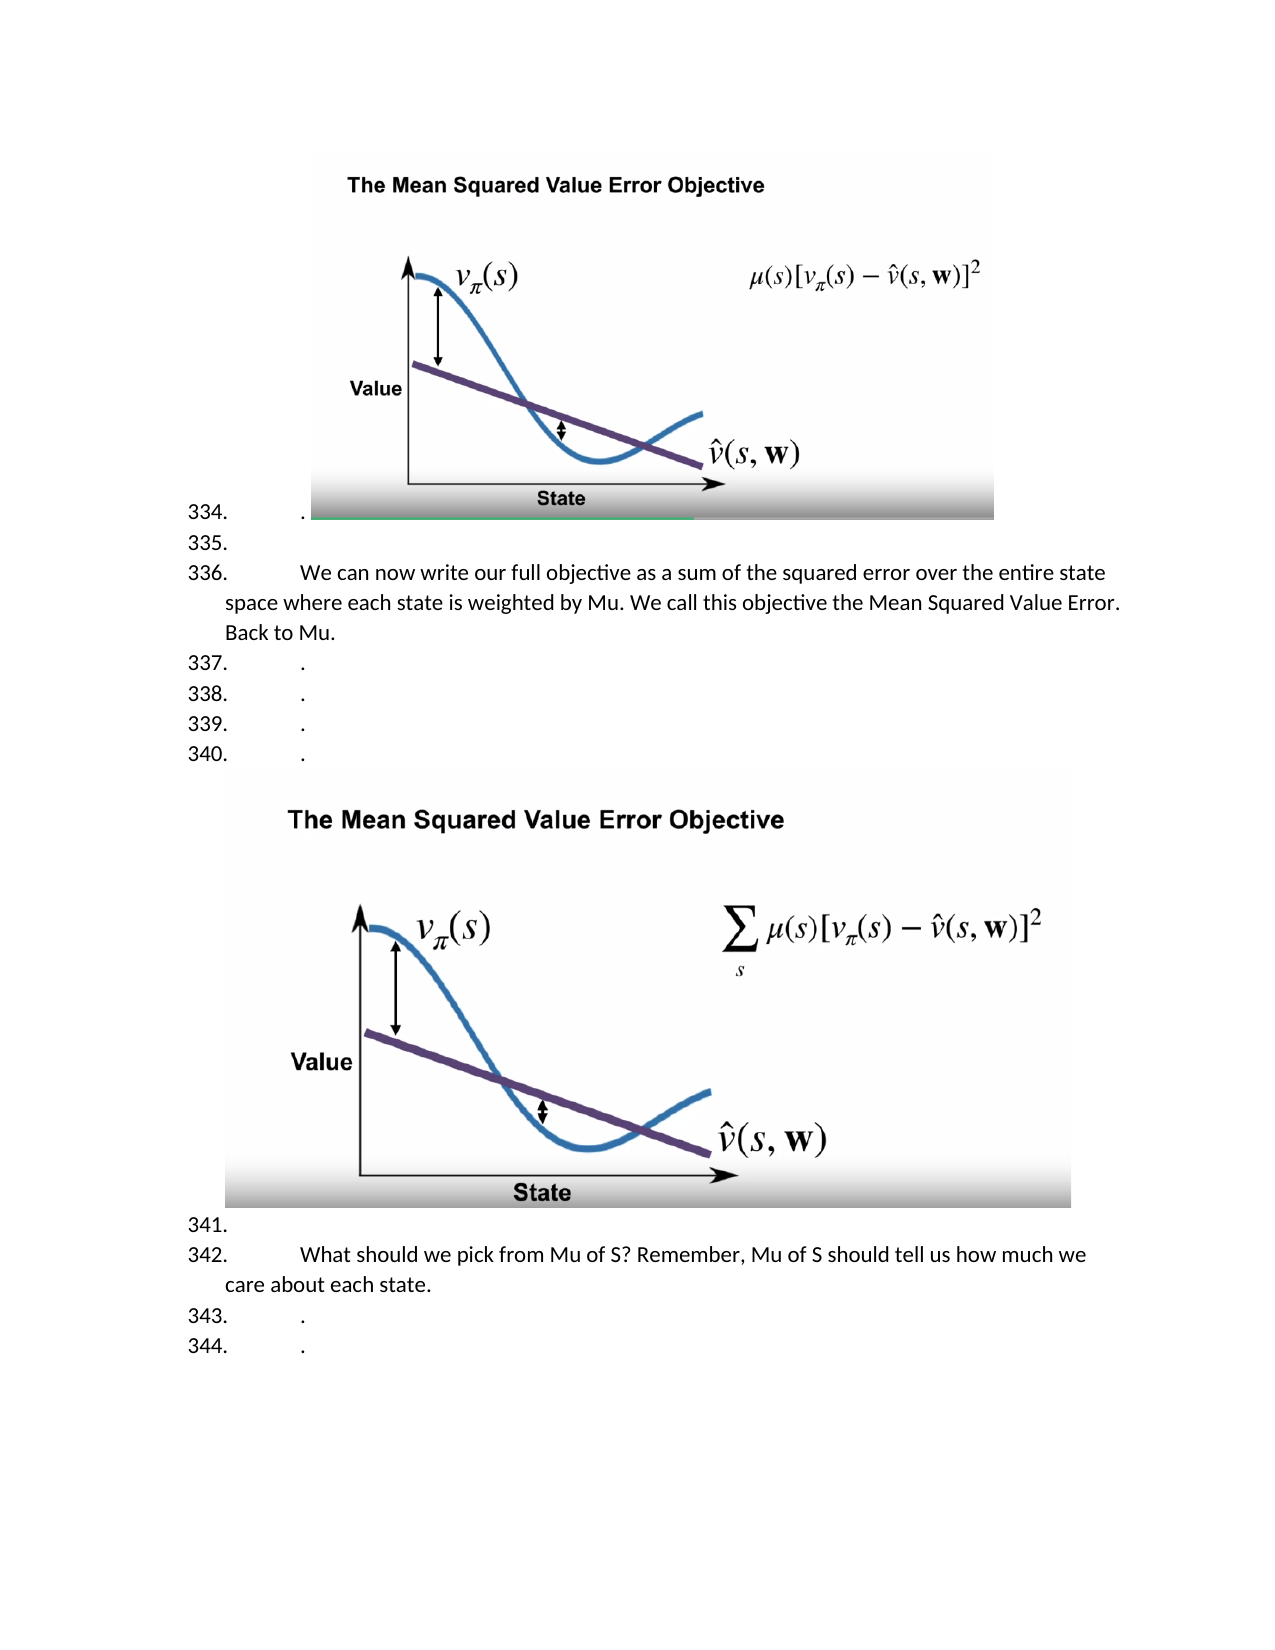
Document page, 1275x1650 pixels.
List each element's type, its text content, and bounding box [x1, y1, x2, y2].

list . [187, 679, 1125, 707]
picture [311, 150, 994, 520]
picture [225, 769, 1072, 1208]
list What should we pick from Mu of S? Remember, Mu of S should tell us how much we care about each state. [187, 1240, 1125, 1299]
list We can now write our full objective as a sum of the squared error over the entire state space where each state is weighted by Mu. We call this objective the Mean Squared Value Error. Back to Mu. [187, 558, 1125, 646]
list . [187, 709, 1125, 737]
list . [187, 648, 1125, 677]
list . [187, 1301, 1125, 1329]
list . [187, 1331, 1125, 1359]
